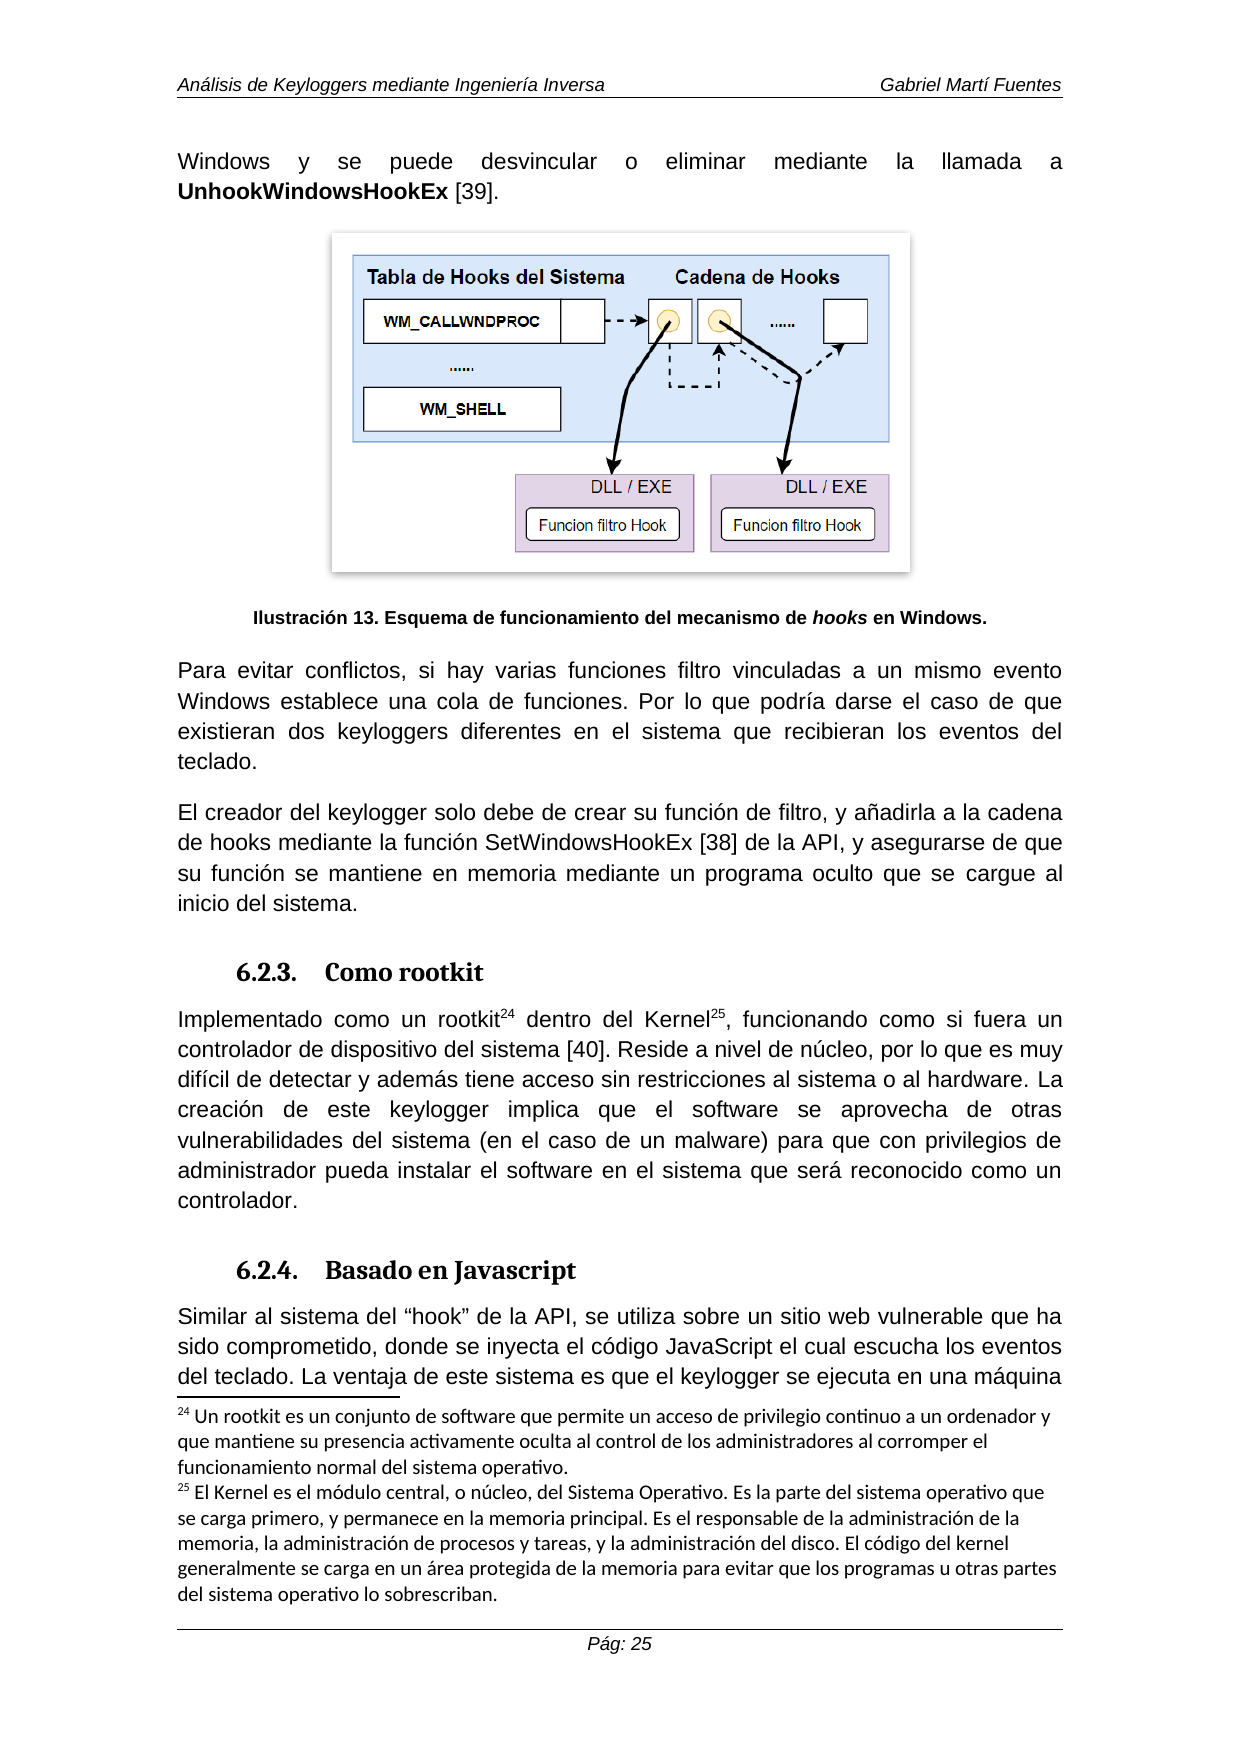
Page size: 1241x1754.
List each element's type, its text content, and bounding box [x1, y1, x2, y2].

text Implementado como un rootkit dentro del Kernel, funcionando como si fuera un controlador de dispositivo del sistema . Reside a nivel de núcleo, por lo que es muy difícil de detectar y además tiene acceso sin restricciones al sistema o al hardware. La creación de este keylogger implica que el software se aprovecha de otras vulnerabilidades del sistema (en el caso de un malware) para que con privilegios de administrador pueda instalar el software en el sistema que será reconocido como un controlador. [177, 1006, 1063, 1213]
picture [347, 248, 895, 558]
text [177, 1303, 1063, 1390]
text Ilustración 13. Esquema de funcionamiento del mecanismo de hooks en Windows. [177, 607, 1063, 628]
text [177, 148, 1063, 204]
text El creador del keylogger solo debe de crear su función de filtro, y añadirla a la cadena de hooks mediante la función SetWindowsHookEx de la API, y asegurarse de que su función se mantiene en memoria mediante un programa oculto que se cargue al inicio del sistema. [177, 799, 1063, 916]
subtitle Basado en Javascript [236, 1255, 1063, 1286]
subtitle Como rootkit [236, 957, 1063, 989]
text Para evitar conflictos, si hay varias funciones filtro vinculadas a un mismo evento Windows establece una cola de funciones. Por lo que podría darse el caso de que existieran dos keyloggers diferentes en el sistema que recibieran los eventos del teclado. [177, 657, 1063, 774]
